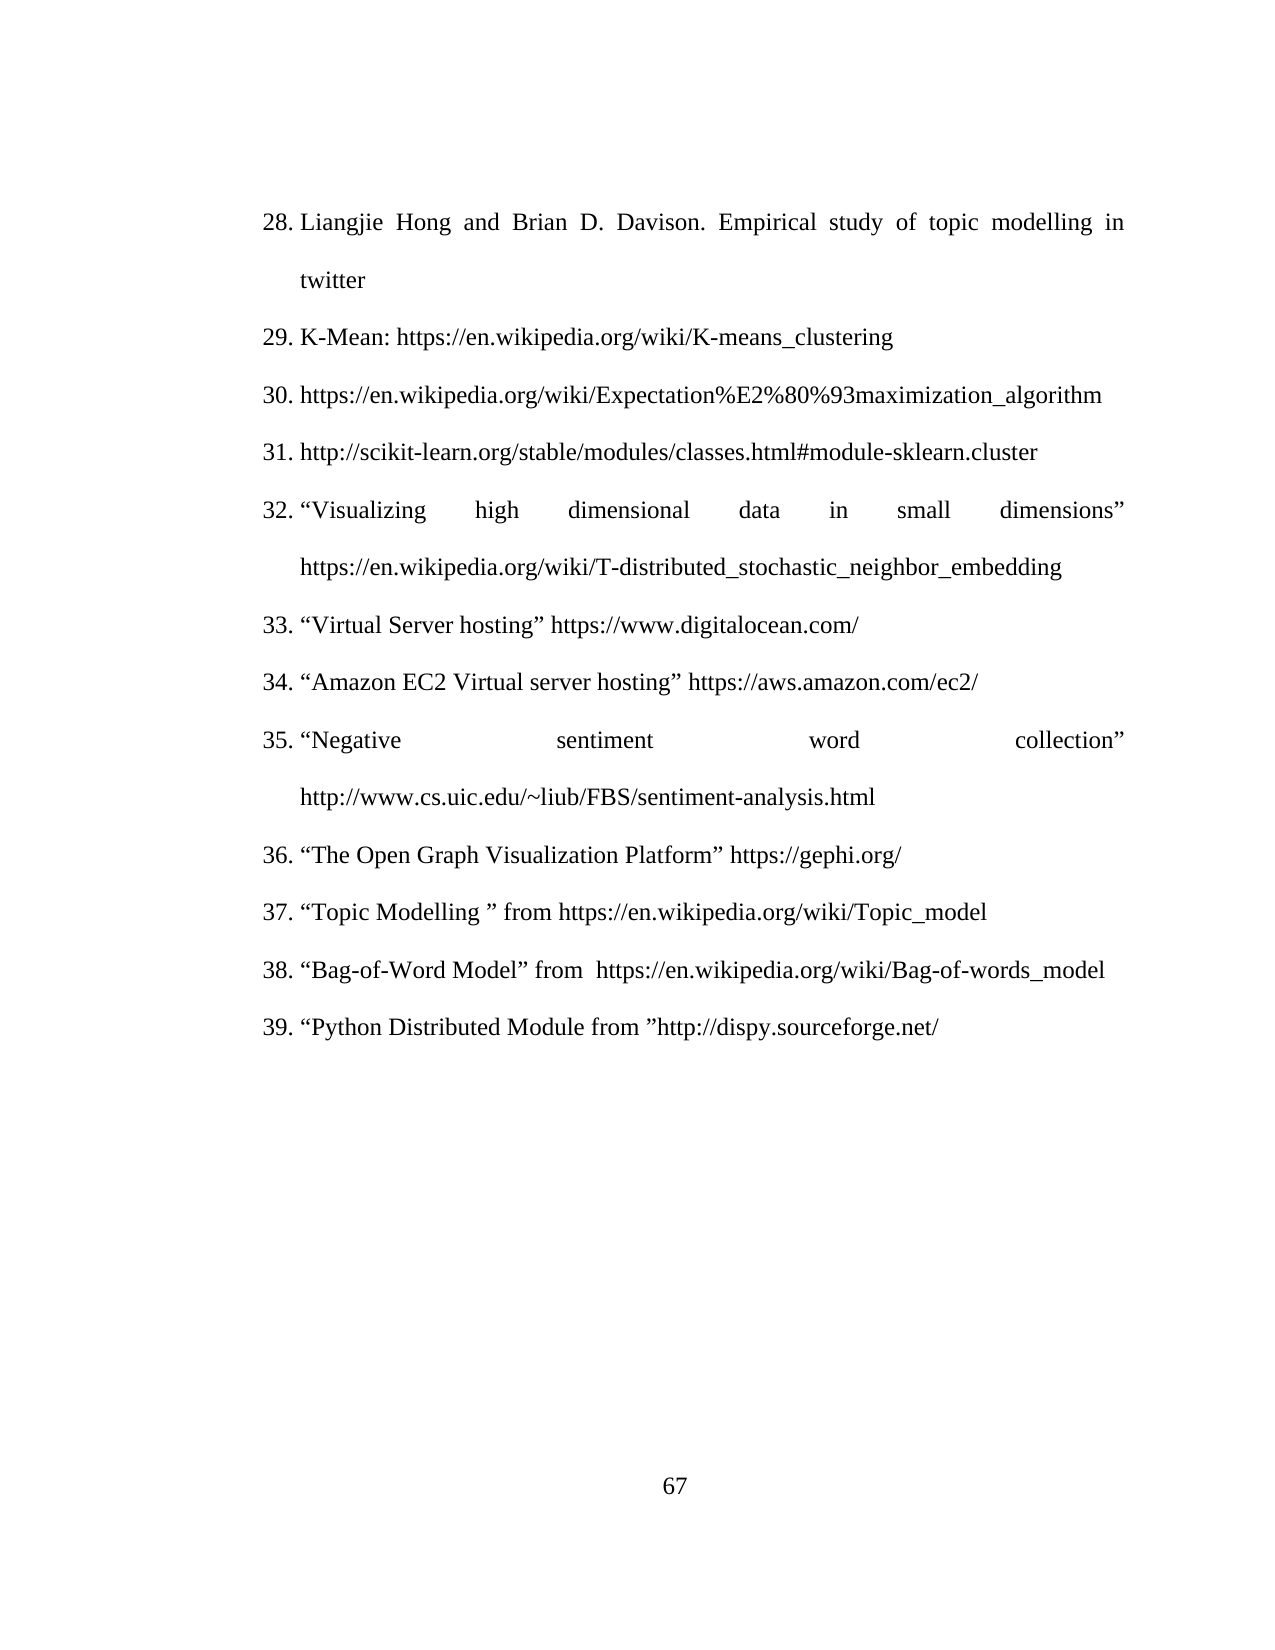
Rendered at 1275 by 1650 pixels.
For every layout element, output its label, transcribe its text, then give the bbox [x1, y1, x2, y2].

list “Python Distributed Module from ”http://dispy.sourceforge.net/ [262, 1012, 1125, 1041]
list “Amazon EC2 Virtual server hosting” https://aws.amazon.com/ec2/ [262, 667, 1125, 696]
list http://scikit-learn.org/stable/modules/classes.html#module-sklearn.cluster [262, 437, 1125, 466]
list “Negative sentiment word collection” http://www.cs.uic.edu/~liub/FBS/sentiment-analysis.html [262, 725, 1125, 811]
list K-Mean: https://en.wikipedia.org/wiki/K-means_clustering [262, 322, 1125, 351]
list “Virtual Server hosting” https://www.digitalocean.com/ [262, 610, 1125, 639]
list “The Open Graph Visualization Platform” https://gephi.org/ [262, 840, 1125, 869]
list https://en.wikipedia.org/wiki/Expectation%E2%80%93maximization_algorithm [262, 380, 1125, 409]
list “Topic Modelling ” from https://en.wikipedia.org/wiki/Topic_model [262, 897, 1125, 926]
list “Visualizing high dimensional data in small dimensions” https://en.wikipedia.org/wiki/T-distributed_stochastic_neighbor_embedding [262, 495, 1125, 581]
list Liangjie Hong and Brian D. Davison. Empirical study of topic modelling in twitter [262, 207, 1125, 294]
list “Bag-of-Word Model” from https://en.wikipedia.org/wiki/Bag-of-words_model [262, 955, 1125, 984]
